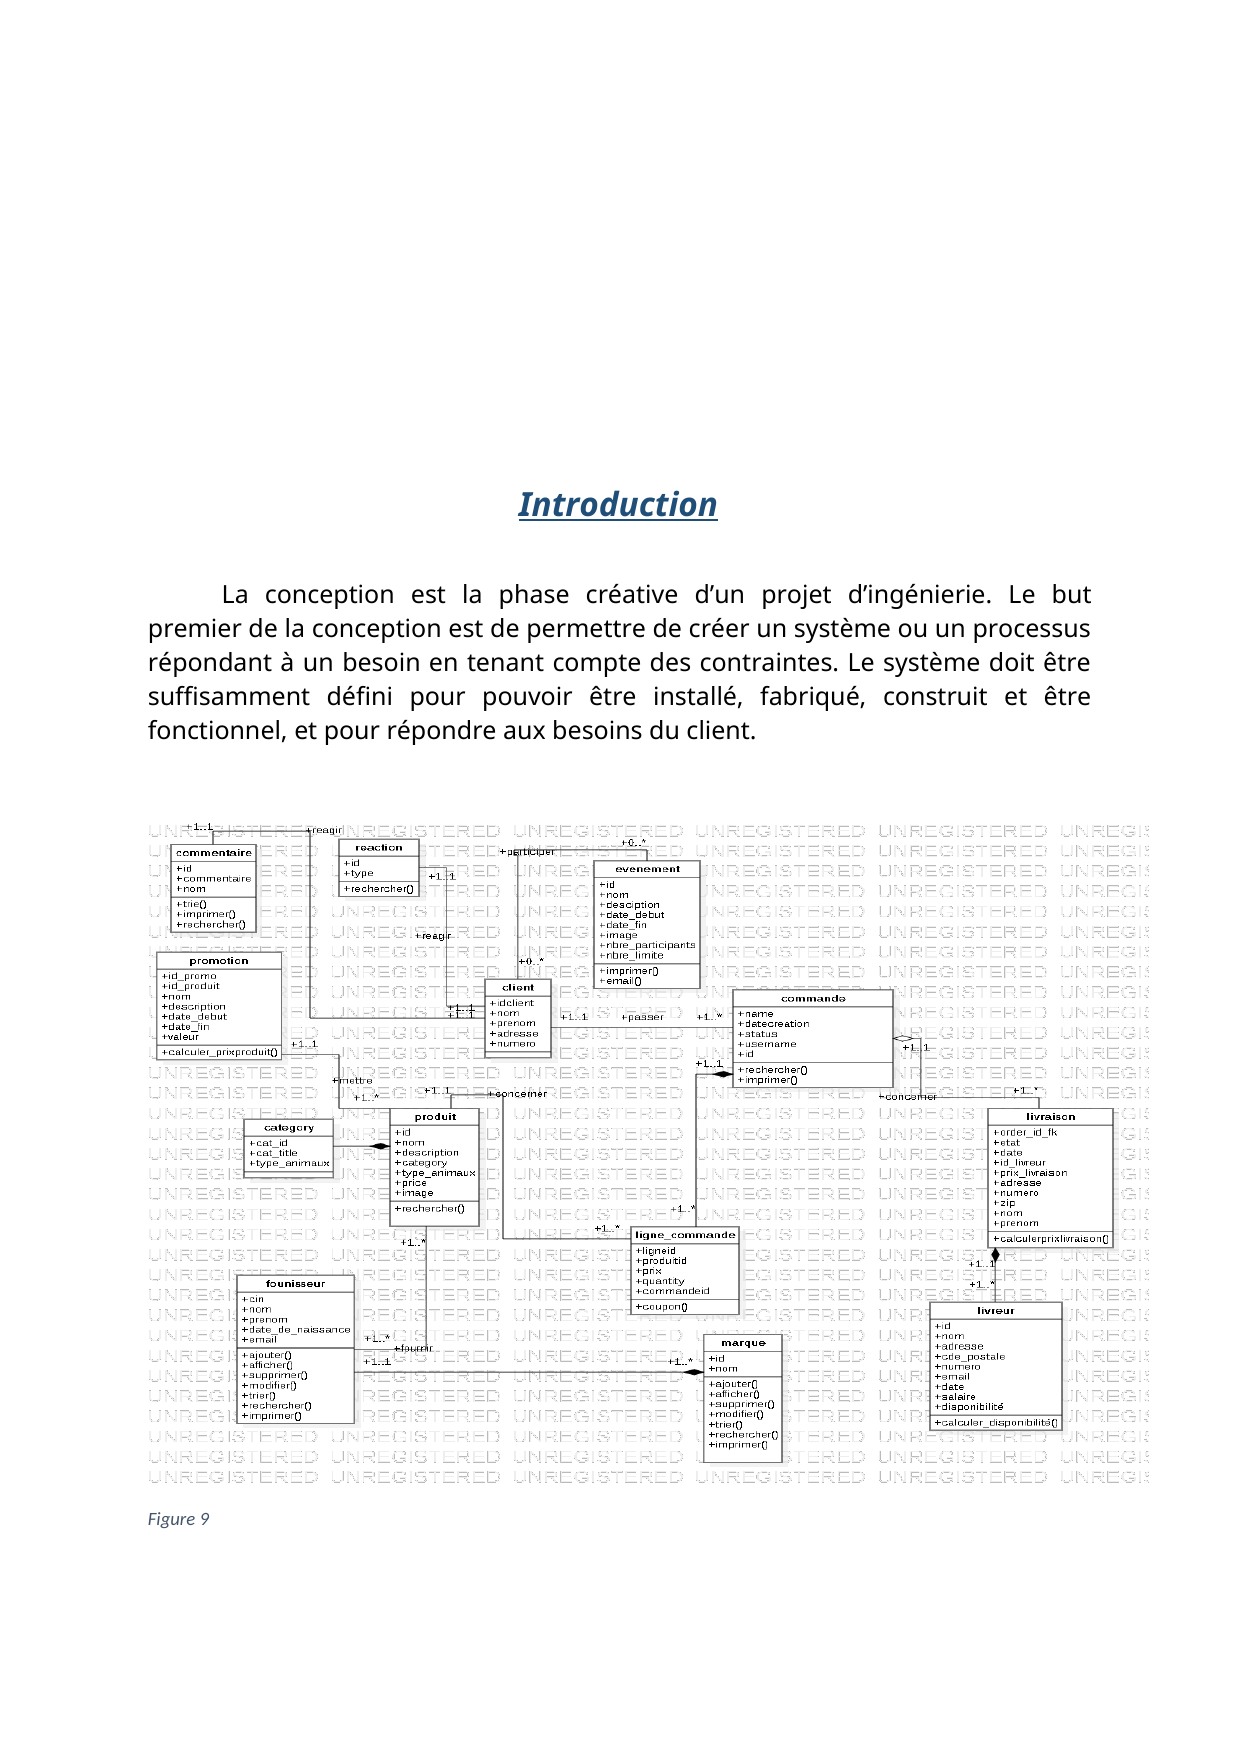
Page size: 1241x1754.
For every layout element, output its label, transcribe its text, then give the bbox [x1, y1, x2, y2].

picture [147, 816, 1149, 1489]
text La conception est la phase créative d’un projet d’ingénierie. Le but premier de la conception est de permettre de créer un système ou un processus répondant à un besoin en tenant compte des contraintes. Le système doit être suffisamment défini pour pouvoir être installé, fabriqué, construit et être fonctionnel, et pour répondre aux besoins du client. [148, 576, 1093, 747]
subtitle Introduction [148, 480, 1093, 526]
